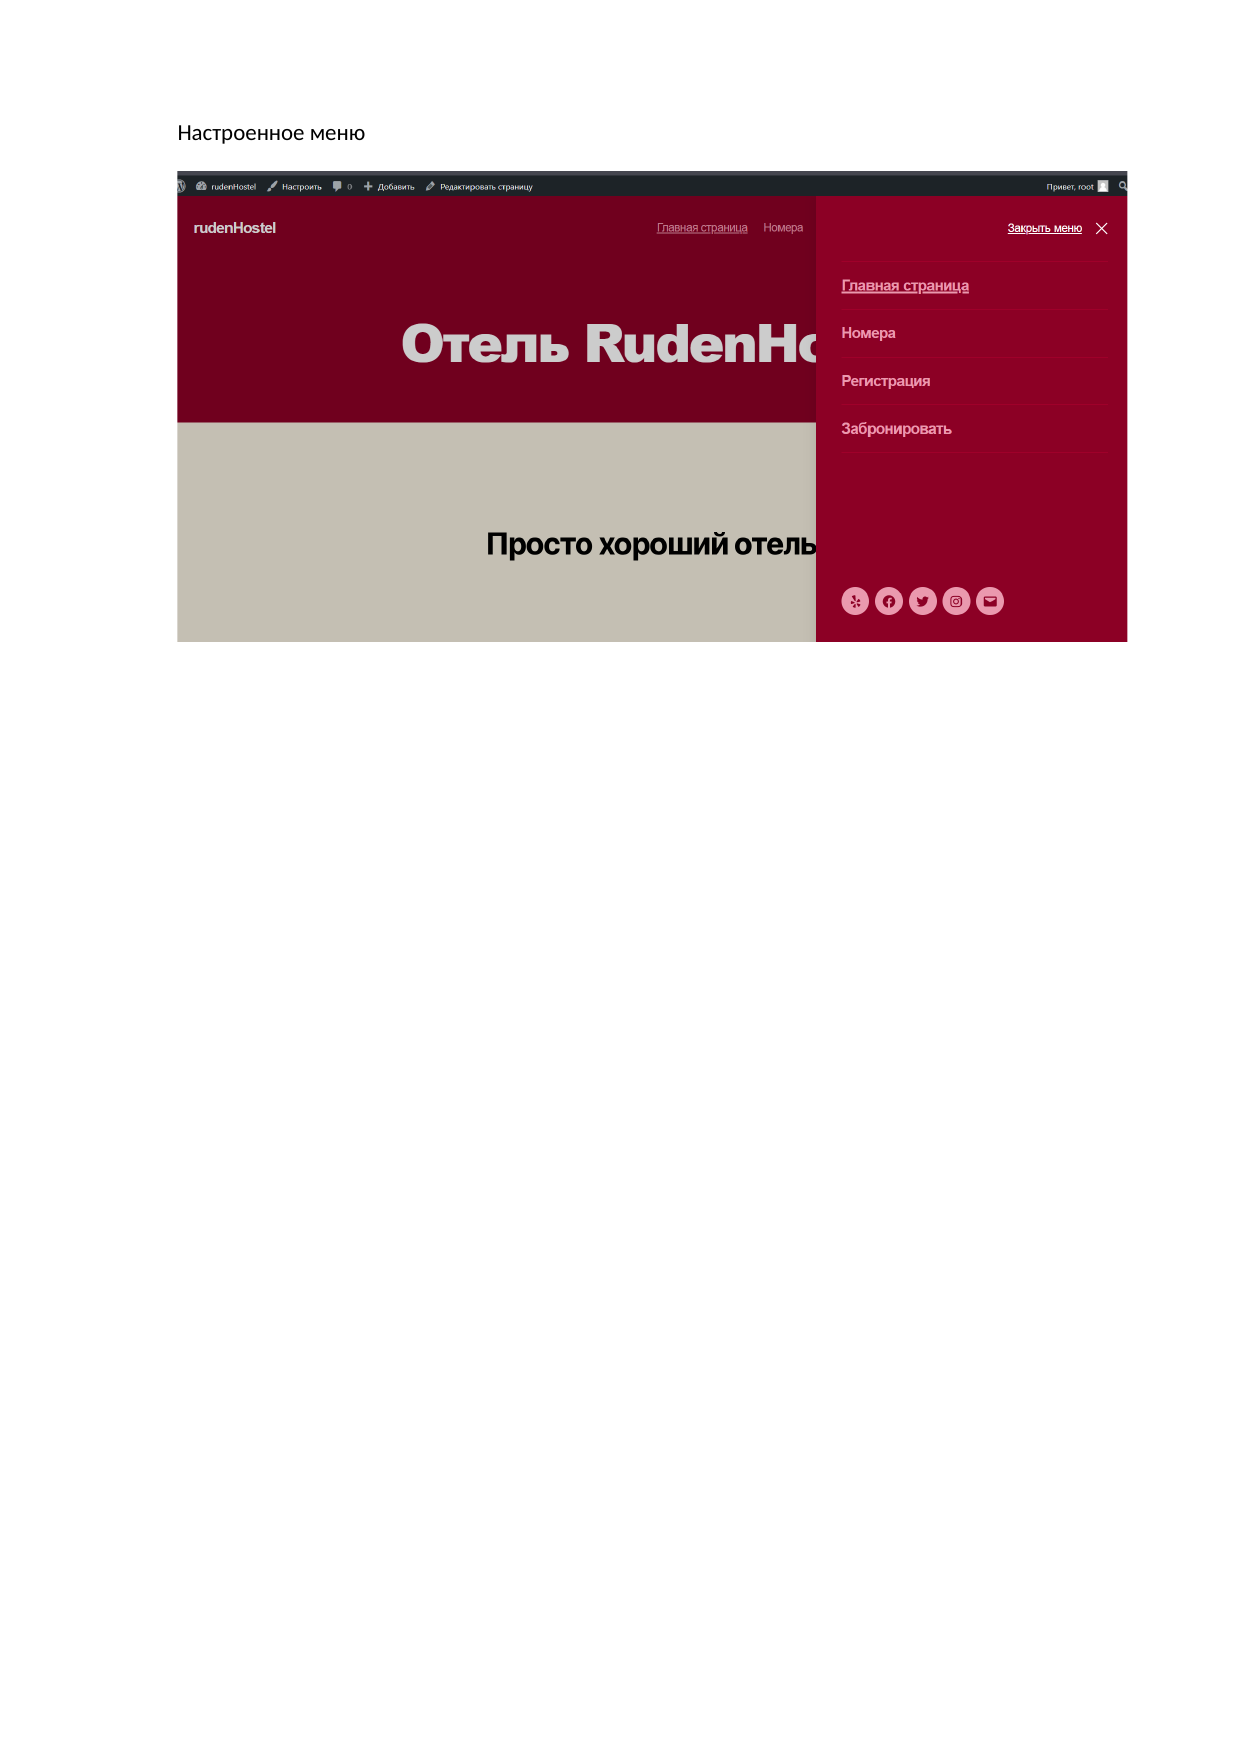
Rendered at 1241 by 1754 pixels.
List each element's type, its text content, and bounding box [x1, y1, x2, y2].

text Настроенное меню [177, 118, 1152, 146]
picture [177, 171, 1128, 642]
